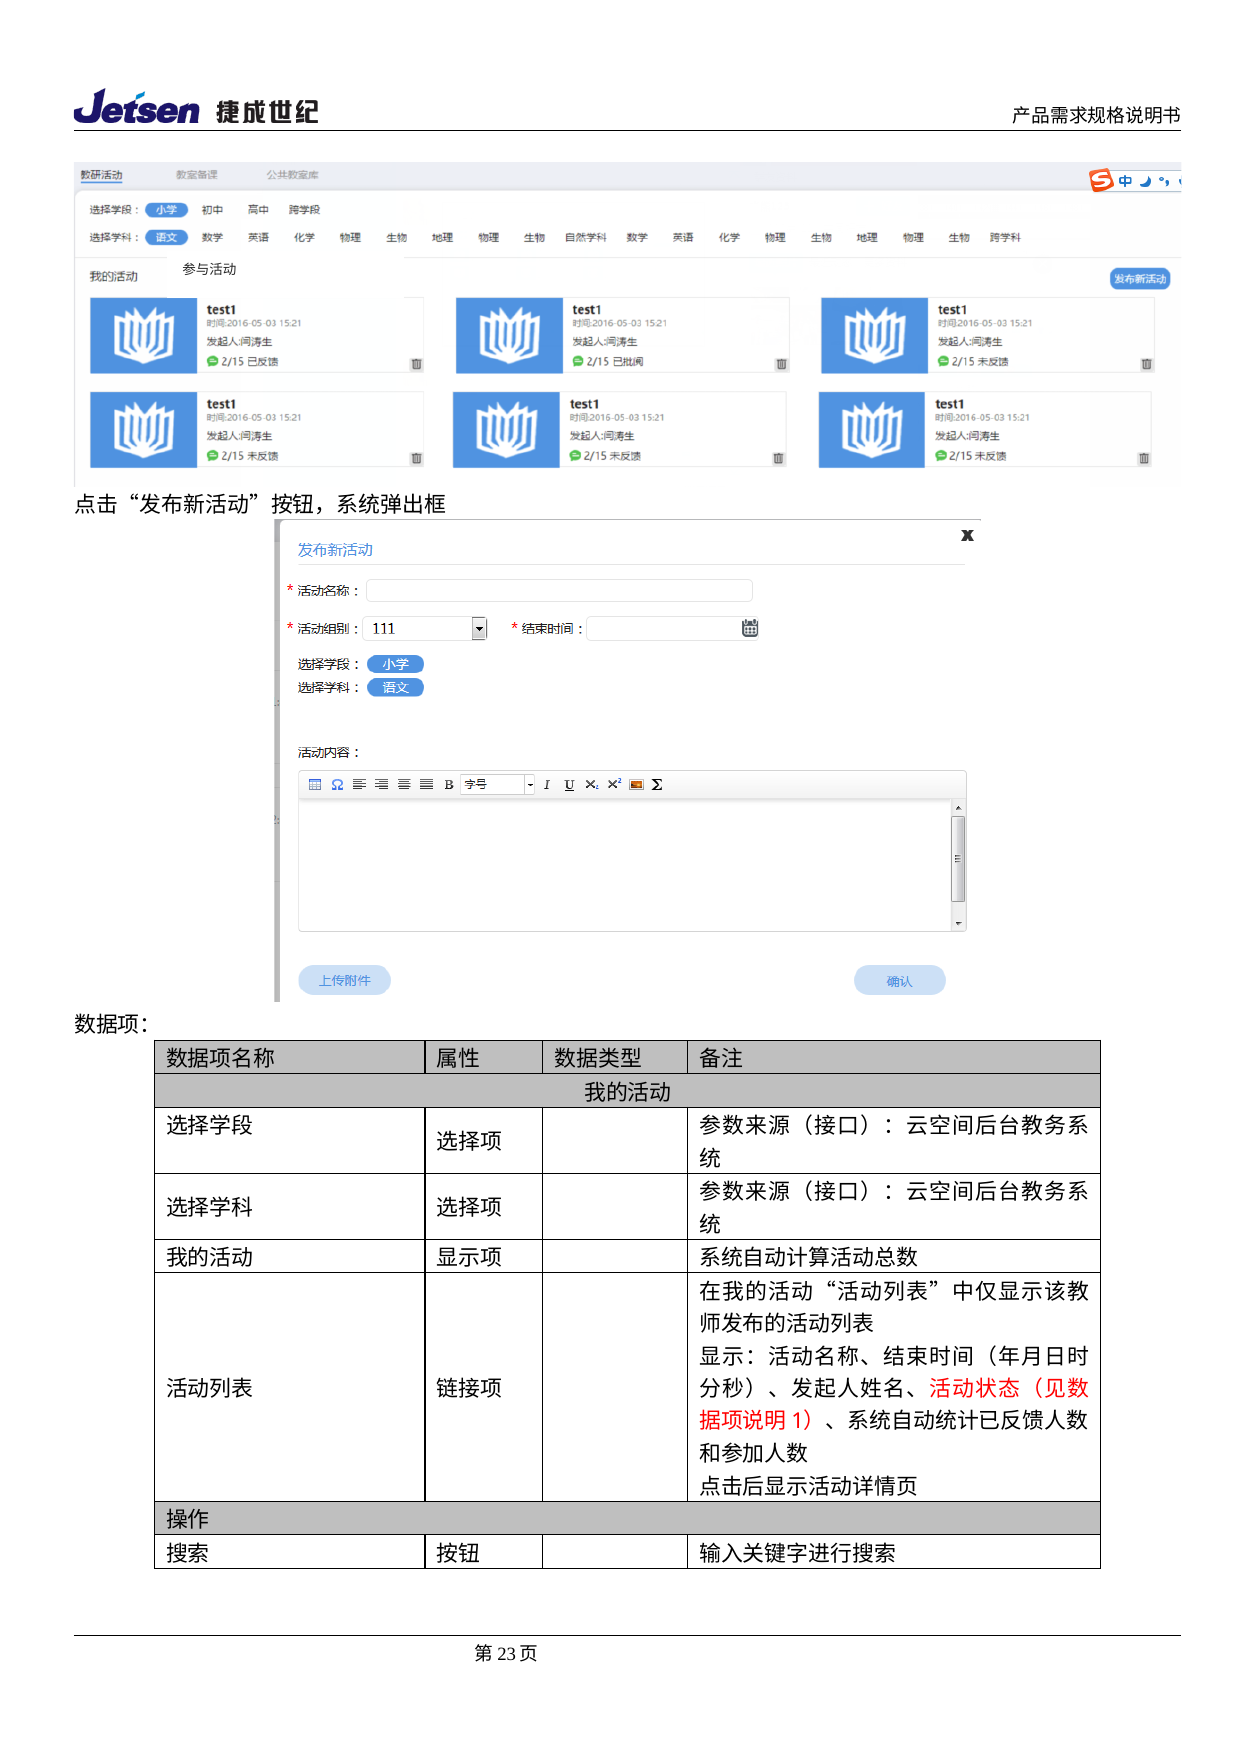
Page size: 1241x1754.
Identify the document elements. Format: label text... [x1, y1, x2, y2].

table_cell [543, 1240, 687, 1272]
table_cell 输入关键字进行搜索 [688, 1535, 1100, 1568]
table_cell 操作 [155, 1502, 1100, 1534]
table_cell 参数来源（接口）：云空间后台教务系统 [688, 1174, 1100, 1239]
table_header 属性 [426, 1041, 542, 1073]
table_cell 按钮 [426, 1535, 542, 1568]
table_header 备注 [688, 1041, 1100, 1073]
table_cell 我的活动 [155, 1240, 424, 1272]
picture [274, 519, 981, 1002]
table_cell 选择项 [426, 1174, 542, 1239]
table_header 数据类型 [543, 1041, 687, 1073]
table_cell 在我的活动“活动列表”中仅显示该教师发布的活动列表 显示：活动名称、结束时间（年月日时分秒）、发起人姓名、活动状态（见数据项说明1）、系统自动统计已反馈人数和参加人数 点击后显示活动详情页 [688, 1273, 1100, 1501]
table_cell 显示项 [426, 1240, 542, 1272]
table_cell 选择项 [426, 1108, 542, 1173]
table_cell 链接项 [426, 1273, 542, 1501]
table_cell 搜索 [155, 1535, 424, 1568]
table_cell 选择学段 [155, 1108, 424, 1173]
table_cell 选择学科 [155, 1174, 424, 1239]
table_cell [543, 1108, 687, 1173]
table_cell 参数来源（接口）：云空间后台教务系统 [688, 1108, 1100, 1173]
table_header 数据项名称 [155, 1041, 424, 1073]
text 数据项： [74, 1007, 1181, 1039]
table_cell [543, 1535, 687, 1568]
table_cell [543, 1174, 687, 1239]
table_cell 我的活动 [155, 1074, 1100, 1107]
table_cell [543, 1273, 687, 1501]
picture [73, 162, 1182, 487]
text 点击“发布新活动”按钮，系统弹出框 [74, 487, 1181, 519]
picture [73, 88, 318, 123]
table_cell 活动列表 [155, 1273, 424, 1501]
table_cell 系统自动计算活动总数 [688, 1240, 1100, 1272]
